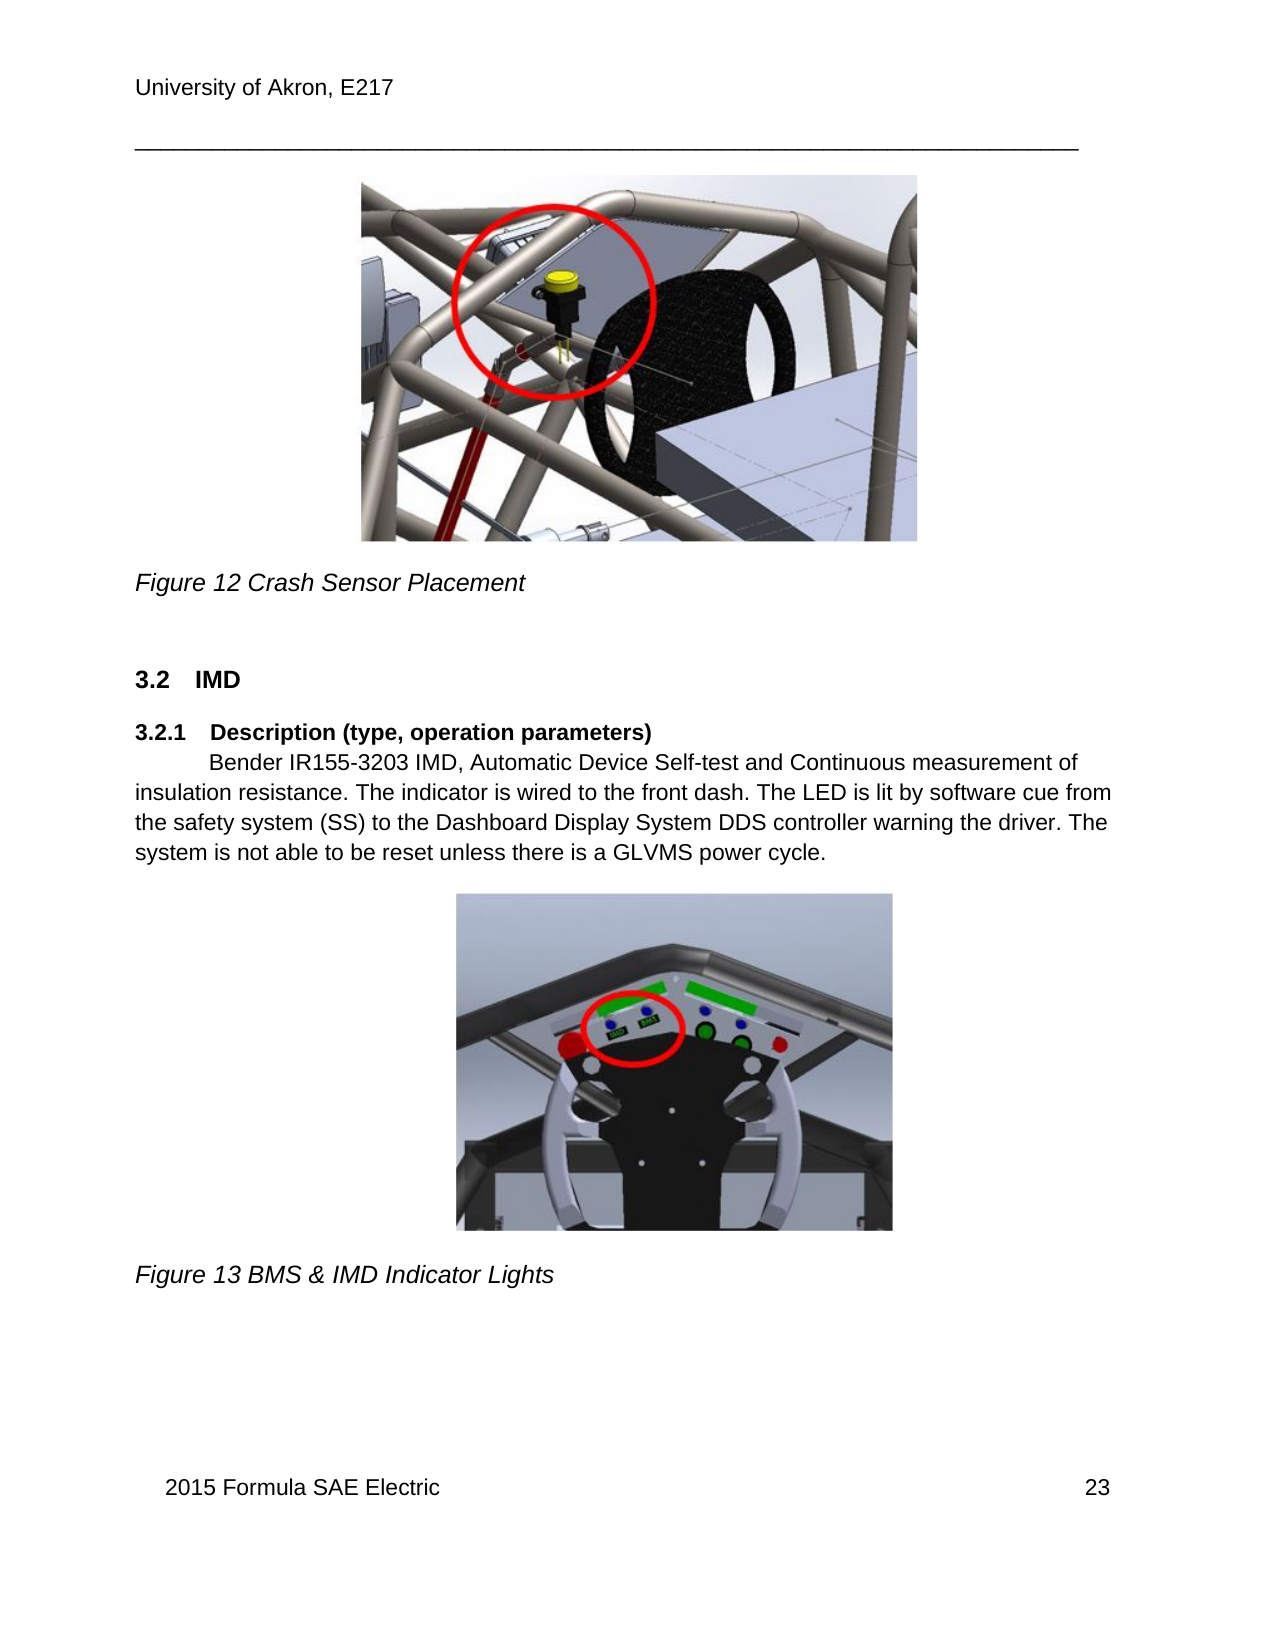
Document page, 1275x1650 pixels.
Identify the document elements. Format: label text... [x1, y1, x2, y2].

subtitle Description (type, operation parameters) [135, 718, 1140, 745]
picture [355, 175, 920, 544]
text Bender IR155-3203 IMD, Automatic Device Self-test and Continuous measurement of insulation resistance. The indicator is wired to the front dash. The LED is lit by software cue from the safety system (SS) to the Dashboard Display System DDS controller warning the driver. The system is not able to be reset unless there is a GLVMS power cycle. [135, 749, 1140, 866]
text Figure 12 Crash Sensor Placement [135, 568, 1140, 597]
text Figure 13 BMS & IMD Indicator Lights [135, 1260, 1140, 1289]
picture [455, 890, 894, 1236]
subtitle IMD [135, 664, 1140, 693]
